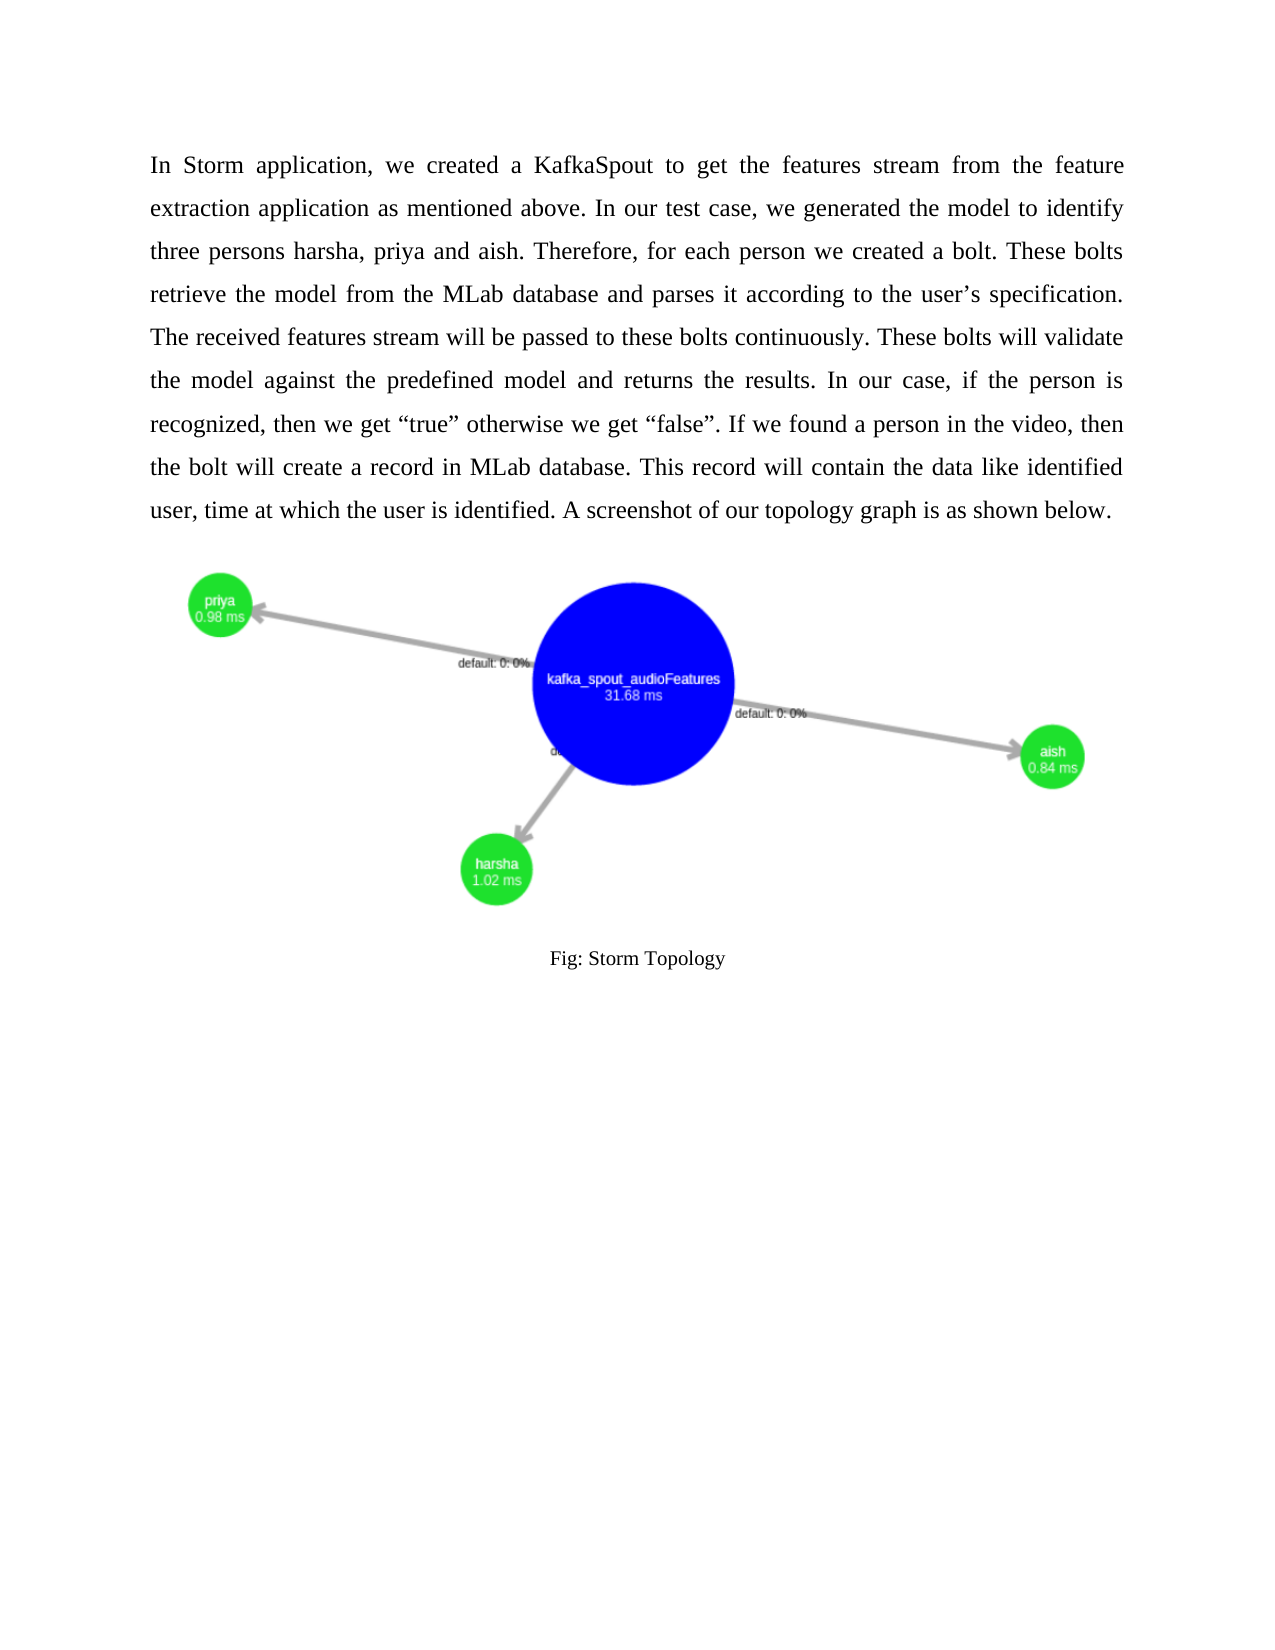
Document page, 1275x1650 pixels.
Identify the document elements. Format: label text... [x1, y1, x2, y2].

picture [168, 554, 1107, 916]
text In Storm application, we created a KafkaSpout to get the features stream from the feature extraction application as mentioned above. In our test case, we generated the model to identify three persons harsha, priya and aish. Therefore, for each person we created a bolt. These bolts retrieve the model from the MLab database and parses it according to the user’s specification. The received features stream will be passed to these bolts continuously. These bolts will validate the model against the predefined model and returns the results. In our case, if the person is recognized, then we get “true” otherwise we get “false”. If we found a person in the video, then the bolt will create a record in MLab database. This record will contain the data like identified user, time at which the user is identified. A screenshot of our topology graph is as shown below. [150, 150, 1125, 524]
text Fig: Storm Topology [150, 946, 1125, 970]
